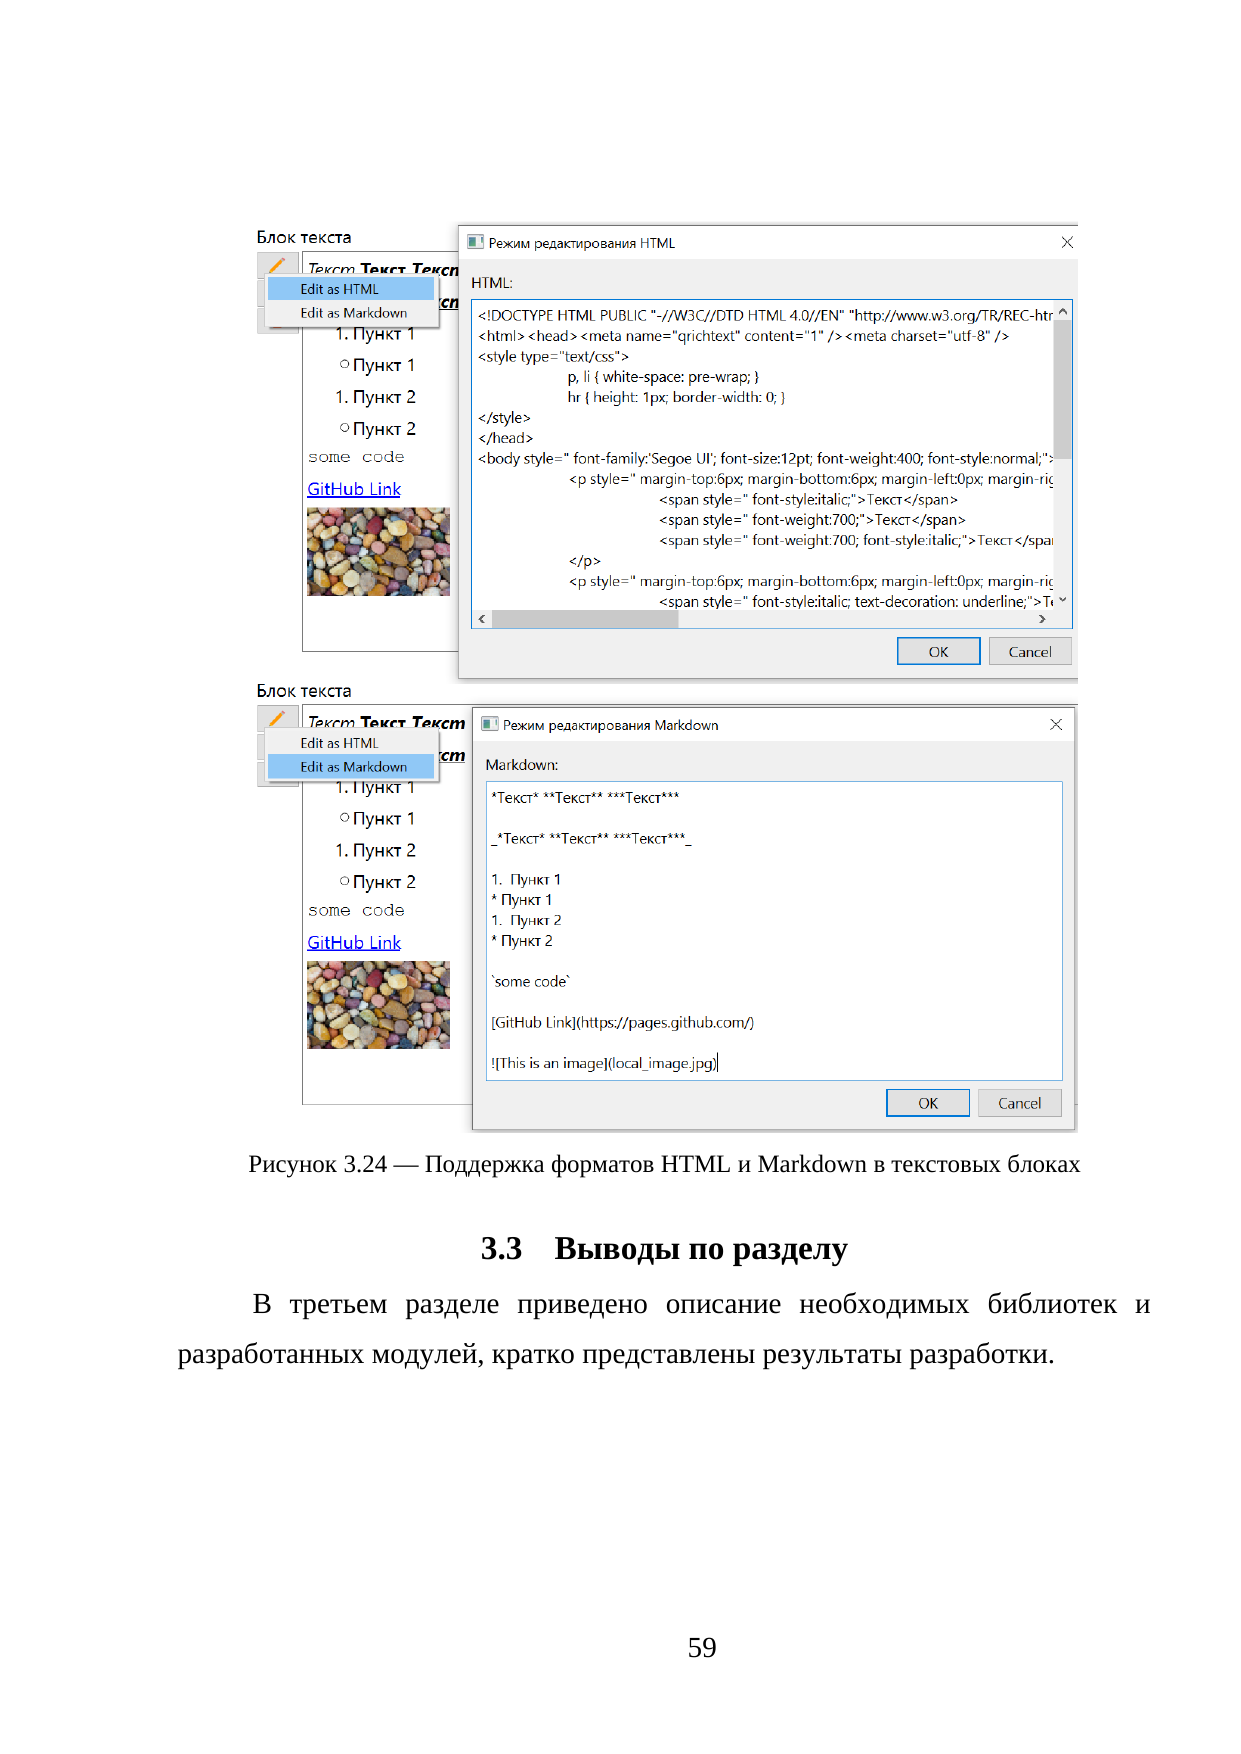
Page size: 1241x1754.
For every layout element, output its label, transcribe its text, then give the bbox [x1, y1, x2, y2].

picture [251, 218, 1078, 1133]
text В третьем разделе приведено описание необходимых библиотек и разработанных модулей, кратко представлены результаты разработки. [177, 1286, 1152, 1369]
subtitle Выводы по разделу [177, 1228, 1152, 1267]
